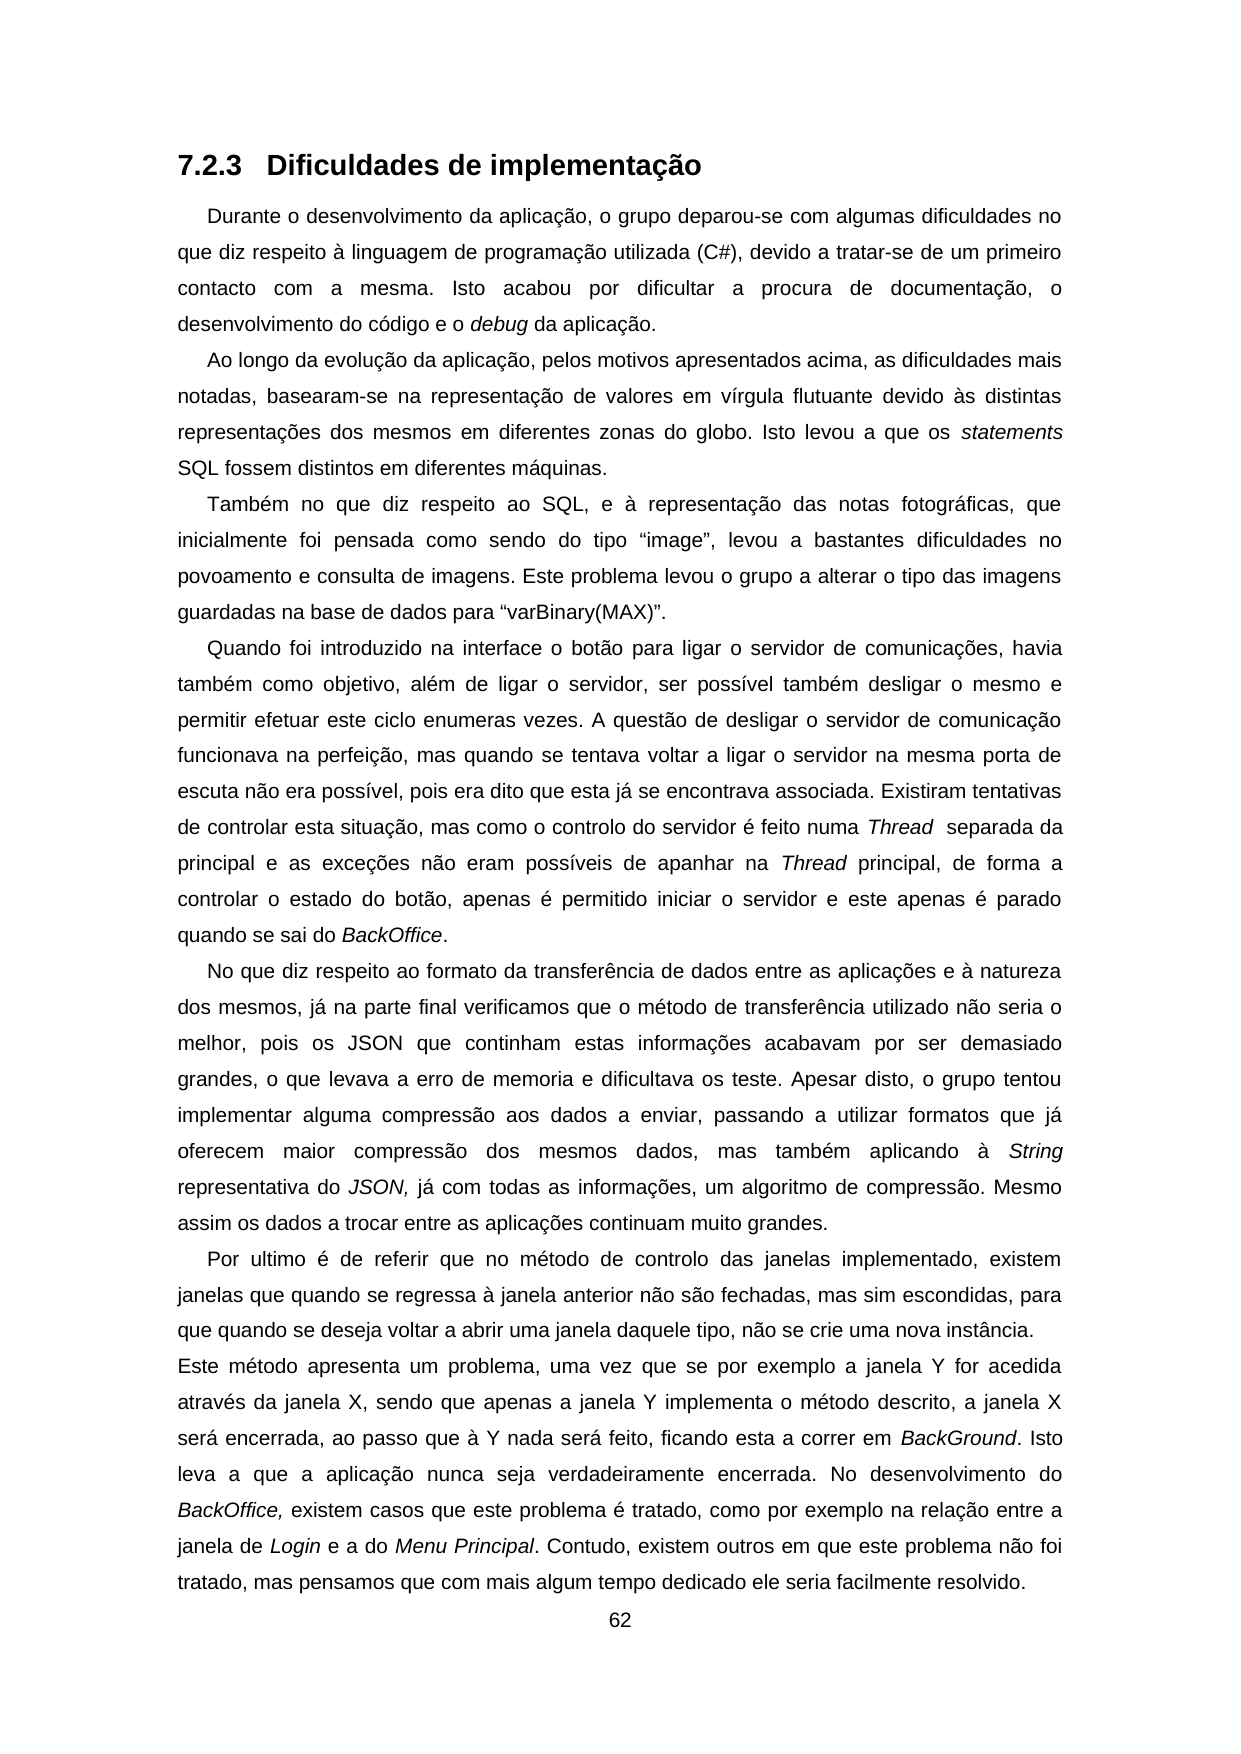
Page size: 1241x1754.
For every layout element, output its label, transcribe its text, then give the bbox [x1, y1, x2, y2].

text Ao longo da evolução da aplicação, pelos motivos apresentados acima, as dificuldades mais notadas, basearam-se na representação de valores em vírgula flutuante devido às distintas representações dos mesmos em diferentes zonas do globo. Isto levou a que os statements SQL fossem distintos em diferentes máquinas. [177, 348, 1063, 480]
text Durante o desenvolvimento da aplicação, o grupo deparou-se com algumas dificuldades no que diz respeito à linguagem de programação utilizada (C#), devido a tratar-se de um primeiro contacto com a mesma. Isto acabou por dificultar a procura de documentação, o desenvolvimento do código e o debug da aplicação. [177, 204, 1063, 336]
text Quando foi introduzido na interface o botão para ligar o servidor de comunicações, havia também como objetivo, além de ligar o servidor, ser possível também desligar o mesmo e permitir efetuar este ciclo enumeras vezes. A questão de desligar o servidor de comunicação funcionava na perfeição, mas quando se tentava voltar a ligar o servidor na mesma porta de escuta não era possível, pois era dito que esta já se encontrava associada. Existiram tentativas de controlar esta situação, mas como o controlo do servidor é feito numa Thread separada da principal e as exceções não eram possíveis de apanhar na Thread principal, de forma a controlar o estado do botão, apenas é permitido iniciar o servidor e este apenas é parado quando se sai do BackOffice. [177, 636, 1063, 947]
text Este método apresenta um problema, uma vez que se por exemplo a janela Y for acedida através da janela X, sendo que apenas a janela Y implementa o método descrito, a janela X será encerrada, ao passo que à Y nada será feito, ficando esta a correr em BackGround. Isto leva a que a aplicação nunca seja verdadeiramente encerrada. No desenvolvimento do BackOffice, existem casos que este problema é tratado, como por exemplo na relação entre a janela de Login e a do Menu Principal. Contudo, existem outros em que este problema não foi tratado, mas pensamos que com mais algum tempo dedicado ele seria facilmente resolvido. [177, 1354, 1063, 1594]
text No que diz respeito ao formato da transferência de dados entre as aplicações e à natureza dos mesmos, já na parte final verificamos que o método de transferência utilizado não seria o melhor, pois os JSON que continham estas informações acabavam por ser demasiado grandes, o que levava a erro de memoria e dificultava os teste. Apesar disto, o grupo tentou implementar alguma compressão aos dados a enviar, passando a utilizar formatos que já oferecem maior compressão dos mesmos dados, mas também aplicando à String representativa do JSON, já com todas as informações, um algoritmo de compressão. Mesmo assim os dados a trocar entre as aplicações continuam muito grandes. [177, 959, 1063, 1234]
text Por ultimo é de referir que no método de controlo das janelas implementado, existem janelas que quando se regressa à janela anterior não são fechadas, mas sim escondidas, para que quando se deseja voltar a abrir uma janela daquele tipo, não se crie uma nova instância. [177, 1246, 1063, 1342]
text Também no que diz respeito ao SQL, e à representação das notas fotográficas, que inicialmente foi pensada como sendo do tipo “image”, levou a bastantes dificuldades no povoamento e consulta de imagens. Este problema levou o grupo a alterar o tipo das imagens guardadas na base de dados para “varBinary(MAX)”. [177, 492, 1063, 623]
text Dificuldades de implementação [177, 148, 1063, 181]
